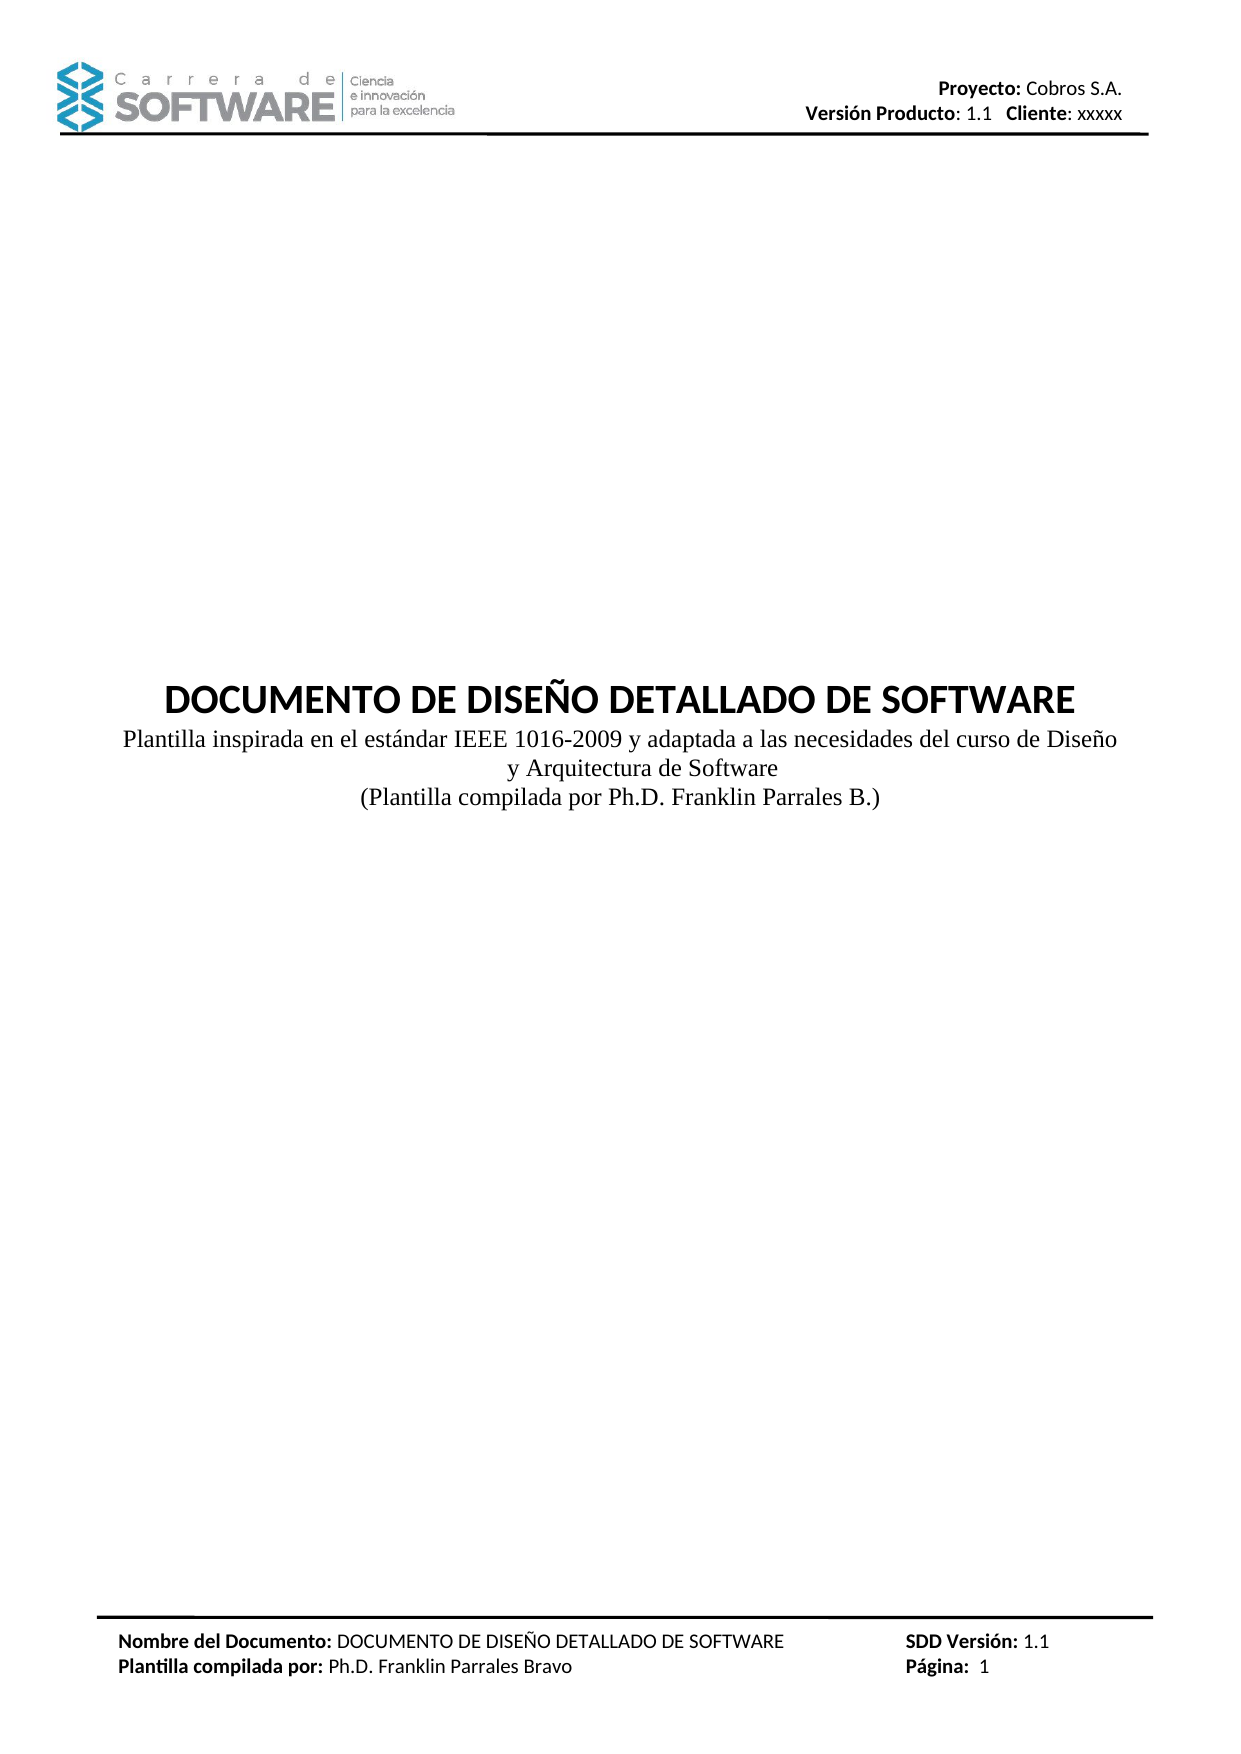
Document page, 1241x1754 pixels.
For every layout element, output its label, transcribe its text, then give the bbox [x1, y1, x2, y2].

list Plantilla inspirada en el estándar IEEE 1016-2009 y adaptada a las necesidades del curso de Diseño y Arquitectura de Software [118, 724, 1122, 782]
text (Plantilla compilada por Ph.D. Franklin Parrales B.) [118, 782, 1122, 811]
picture [46, 46, 461, 154]
subtitle DOCUMENTO DE DISEÑO DETALLADO DE SOFTWARE [118, 673, 1122, 724]
